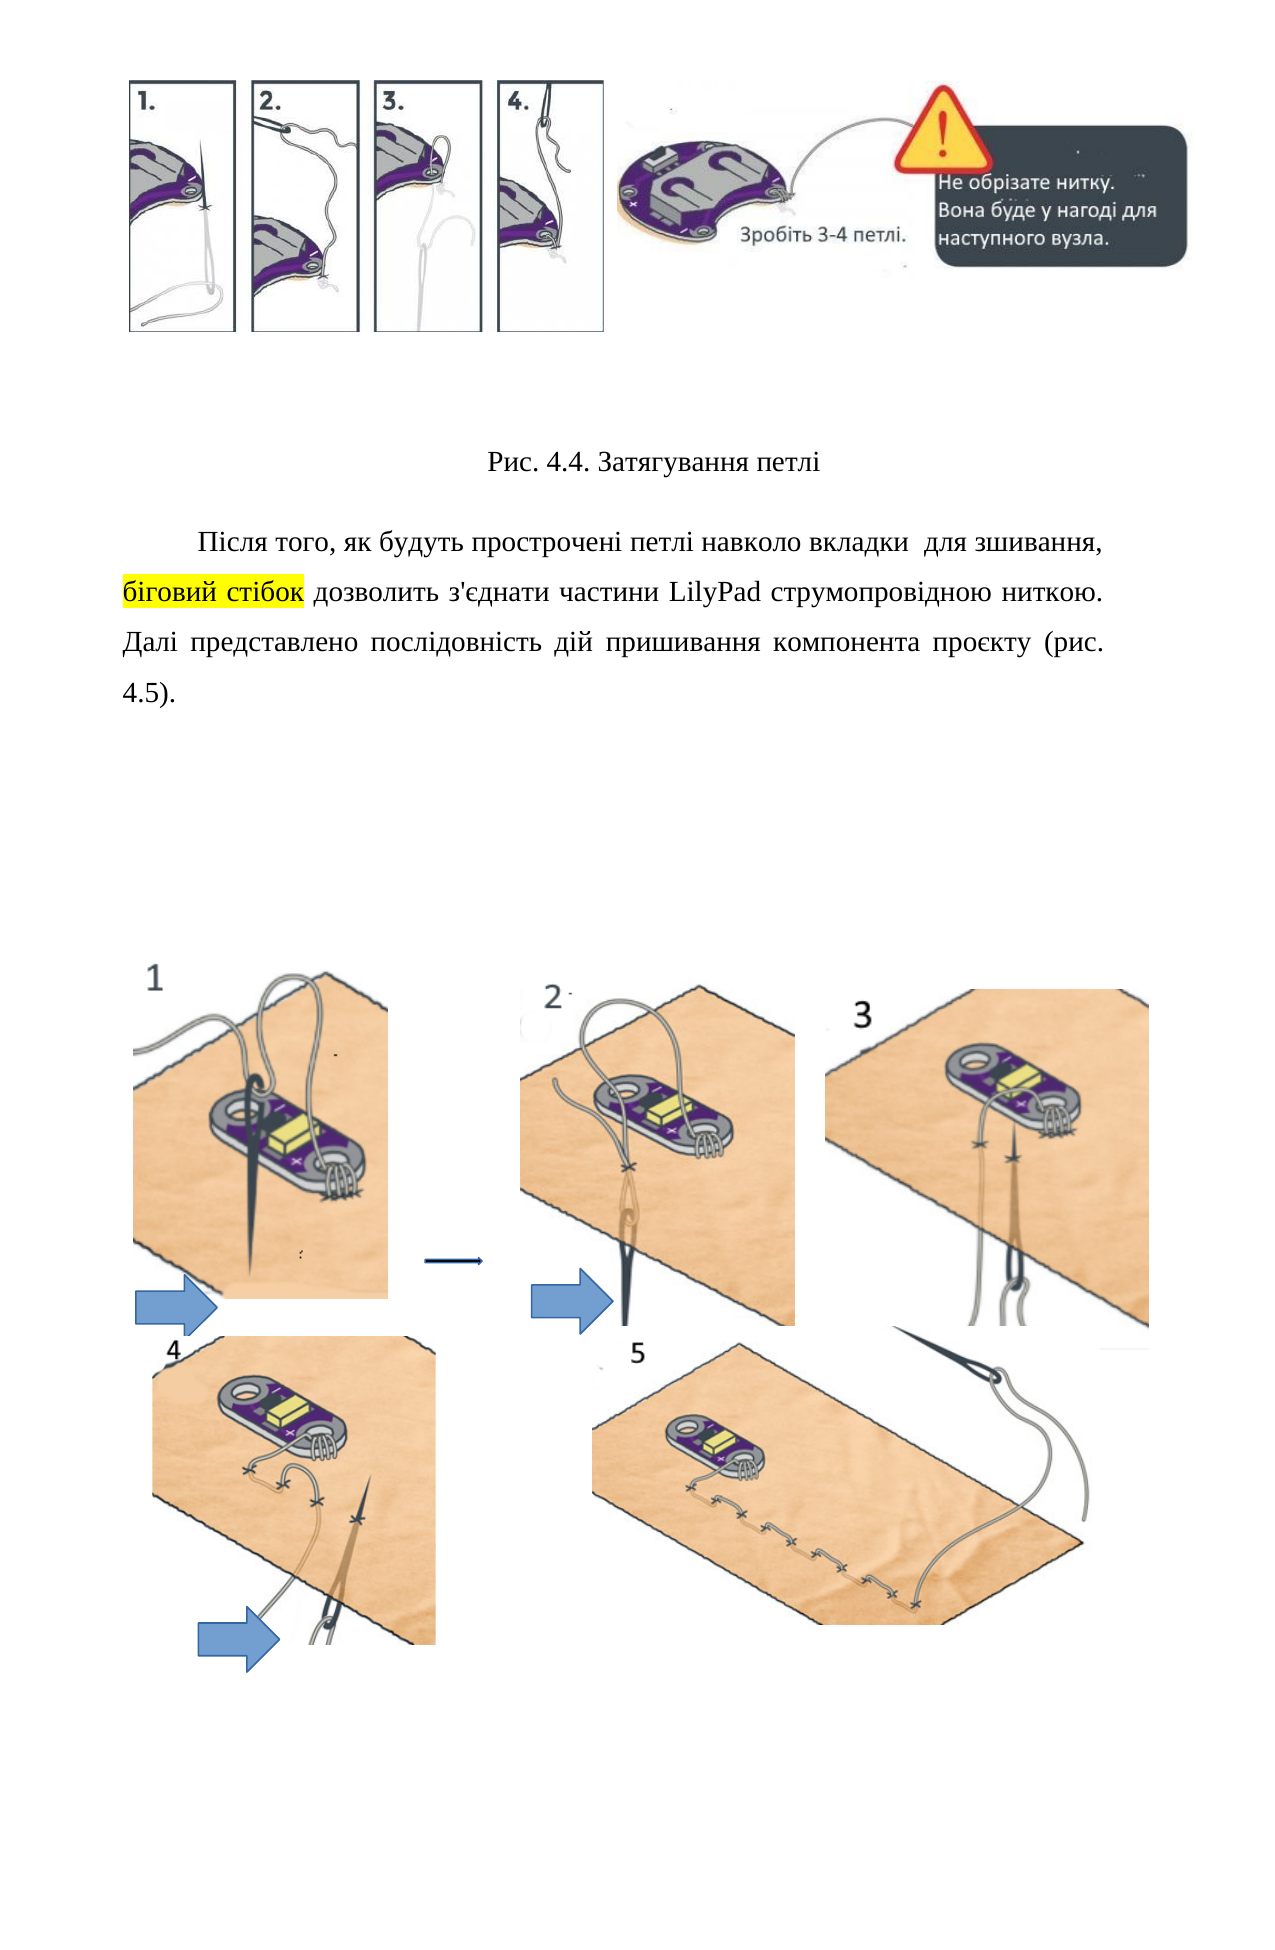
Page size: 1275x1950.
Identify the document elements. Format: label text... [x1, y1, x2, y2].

text Після того, як будуть прострочені петлі навколо вкладки для зшивання, біговий стібок дозволить з'єднати частини LilyPad струмопровідною ниткою. Далі представлено послідовність дій пришивання компонента проєкту (рис. 4.5). [122, 524, 1104, 708]
text Рис. 4.4. Затягування петлі [122, 444, 1104, 477]
picture [617, 81, 1194, 295]
picture [133, 941, 388, 1299]
picture [520, 960, 1149, 1625]
picture [152, 1336, 436, 1645]
picture [129, 80, 604, 332]
